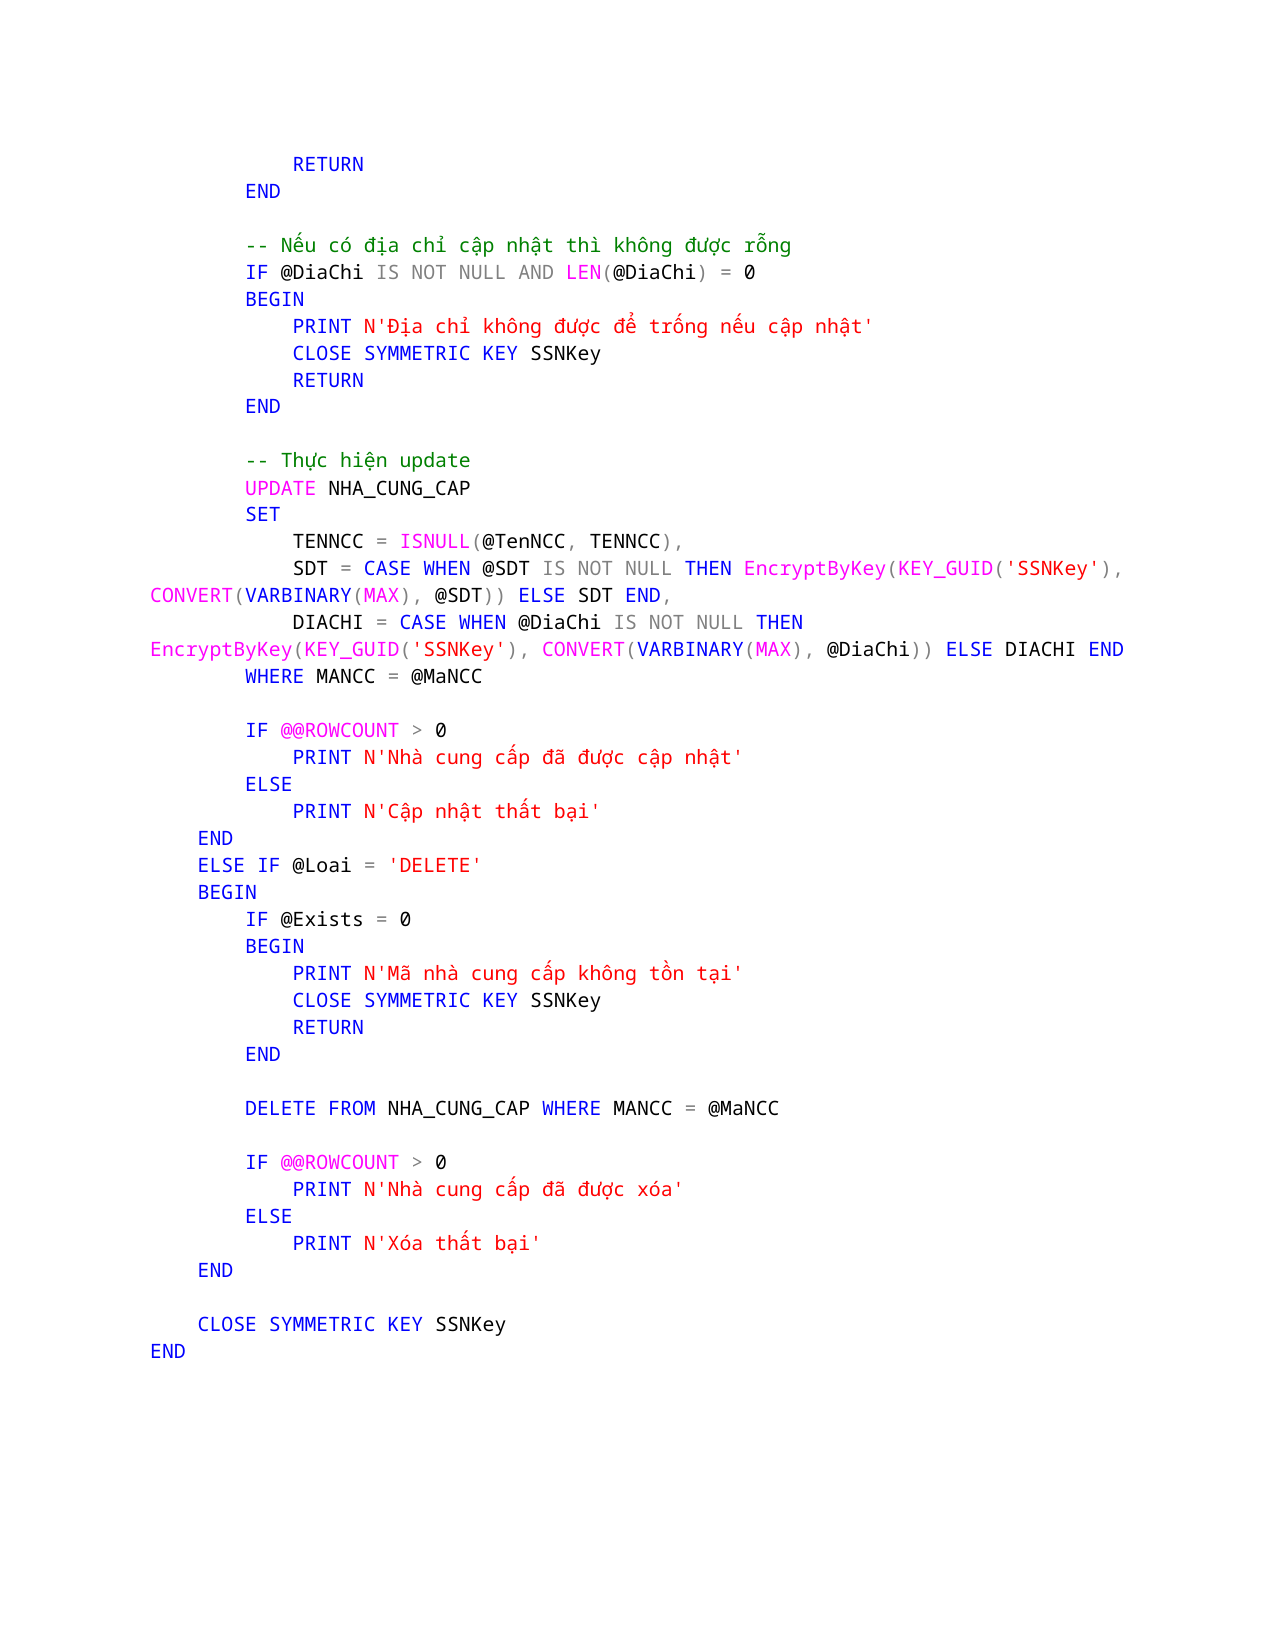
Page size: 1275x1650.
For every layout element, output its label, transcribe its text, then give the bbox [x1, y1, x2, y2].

text TENNCC = ISNULL(@TenNCC, TENNCC), [150, 528, 1125, 555]
text IF @@ROWCOUNT > 0 [150, 1148, 1125, 1175]
text PRINT N'Nhà cung cấp đã được xóa' [150, 1175, 1125, 1202]
text END [150, 824, 1125, 851]
text ELSE [150, 1202, 1125, 1229]
text DIACHI = CASE WHEN @DiaChi IS NOT NULL THEN EncryptByKey(KEY_GUID('SSNKey'), CONVERT(VARBINARY(MAX), @DiaChi)) ELSE DIACHI END [150, 609, 1125, 663]
text WHERE MANCC = @MaNCC [150, 663, 1125, 689]
text IF @@ROWCOUNT > 0 [150, 717, 1125, 743]
text END [150, 1256, 1125, 1283]
text RETURN [150, 1013, 1125, 1040]
text DELETE FROM NHA_CUNG_CAP WHERE MANCC = @MaNCC [150, 1094, 1125, 1121]
text BEGIN [150, 285, 1125, 312]
text SET [150, 501, 1125, 528]
text PRINT N'Địa chỉ không được để trống nếu cập nhật' [150, 312, 1125, 339]
text BEGIN [150, 932, 1125, 959]
text PRINT N'Cập nhật thất bại' [150, 797, 1125, 824]
text PRINT N'Mã nhà cung cấp không tồn tại' [150, 959, 1125, 986]
text END [150, 393, 1125, 420]
text SDT = CASE WHEN @SDT IS NOT NULL THEN EncryptByKey(KEY_GUID('SSNKey'), CONVERT(VARBINARY(MAX), @SDT)) ELSE SDT END, [150, 555, 1125, 609]
text -- Nếu có địa chỉ cập nhật thì không được rỗng [150, 231, 1125, 258]
text IF @DiaChi IS NOT NULL AND LEN(@DiaChi) = 0 [150, 258, 1125, 285]
text CLOSE SYMMETRIC KEY SSNKey [150, 1310, 1125, 1337]
text END [150, 1040, 1125, 1067]
text RETURN [150, 366, 1125, 393]
text IF @Exists = 0 [150, 905, 1125, 932]
text CLOSE SYMMETRIC KEY SSNKey [150, 339, 1125, 366]
text ELSE IF @Loai = 'DELETE' [150, 851, 1125, 878]
text PRINT N'Xóa thất bại' [150, 1229, 1125, 1256]
text END [150, 1337, 1125, 1364]
text UPDATE NHA_CUNG_CAP [150, 474, 1125, 501]
text RETURN [150, 150, 1125, 177]
text CLOSE SYMMETRIC KEY SSNKey [150, 986, 1125, 1013]
text PRINT N'Nhà cung cấp đã được cập nhật' [150, 743, 1125, 771]
text -- Thực hiện update [150, 447, 1125, 474]
text END [150, 177, 1125, 204]
text BEGIN [150, 878, 1125, 905]
text ELSE [150, 771, 1125, 797]
